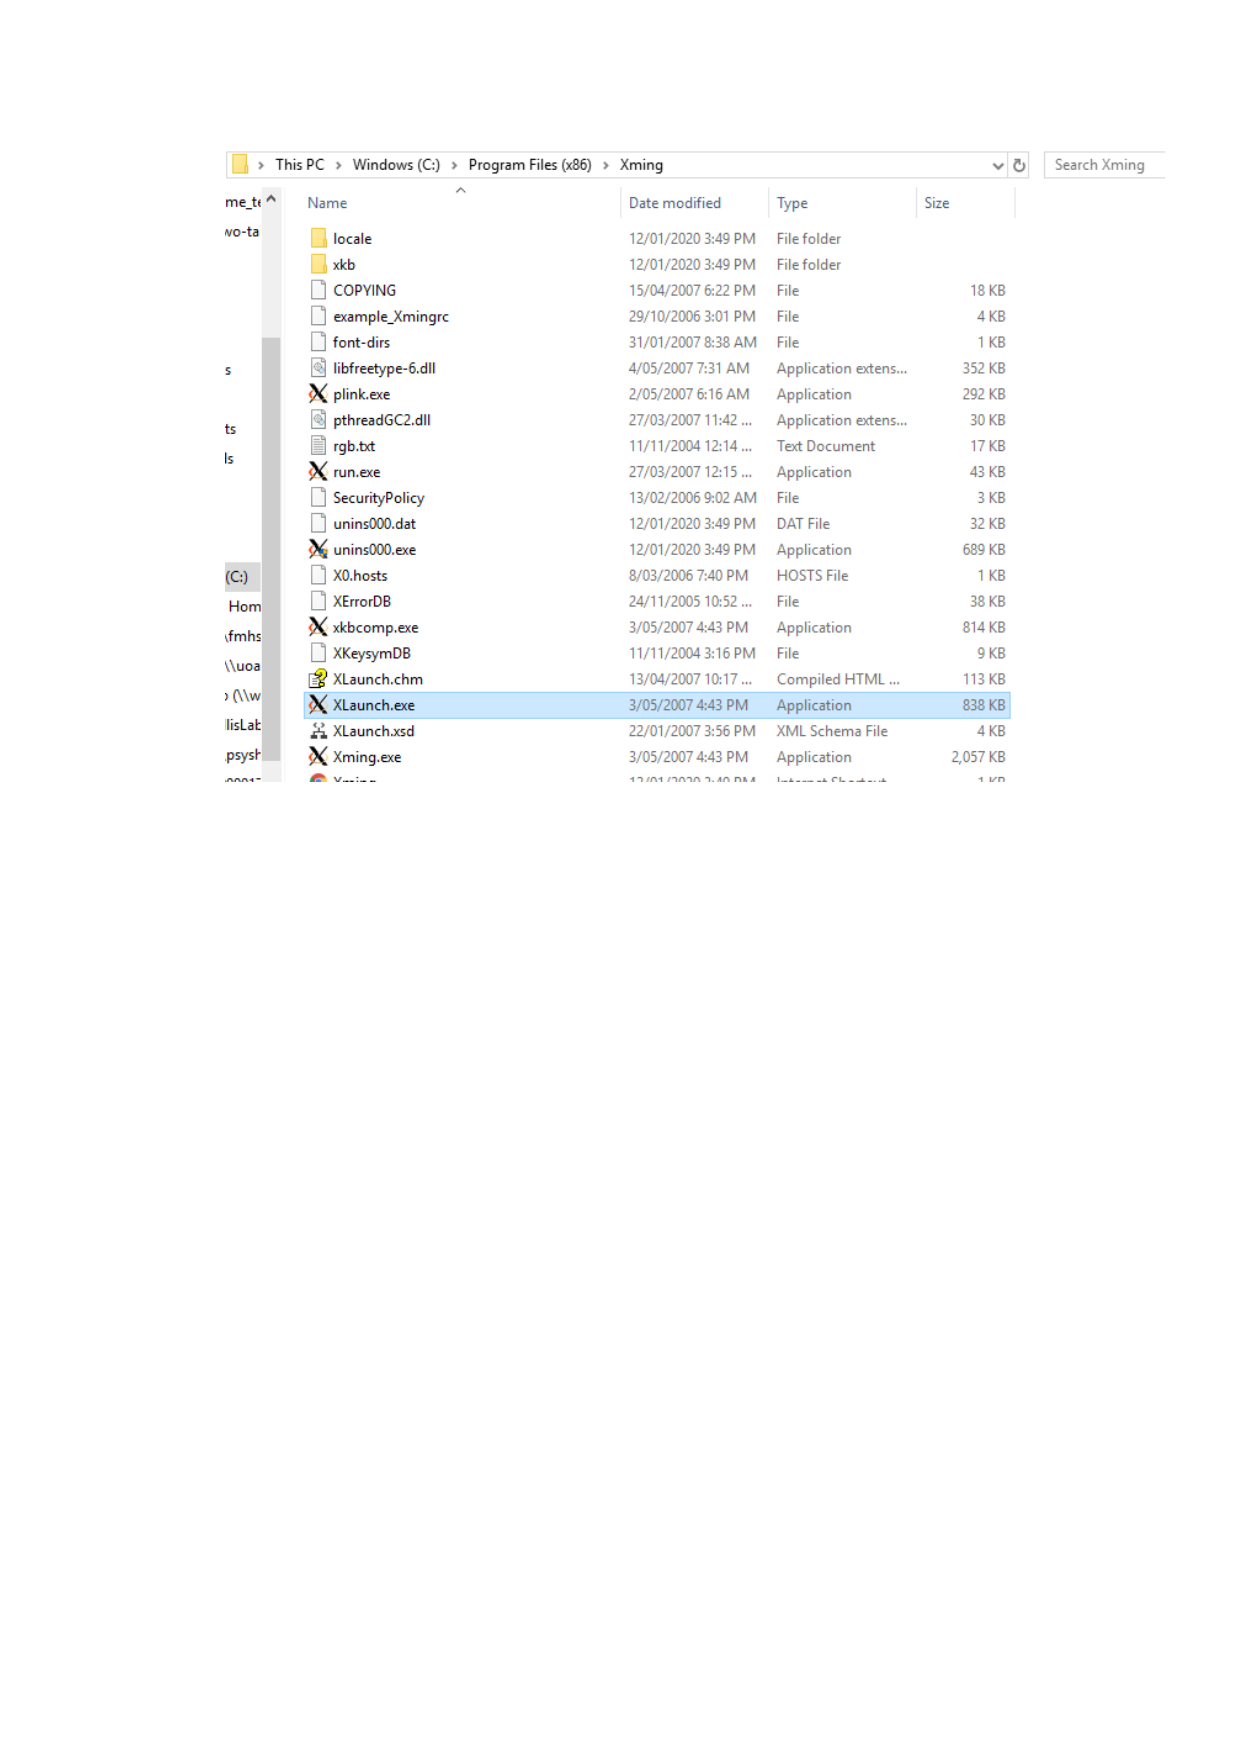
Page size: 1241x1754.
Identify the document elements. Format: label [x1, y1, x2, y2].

picture [225, 150, 1166, 782]
